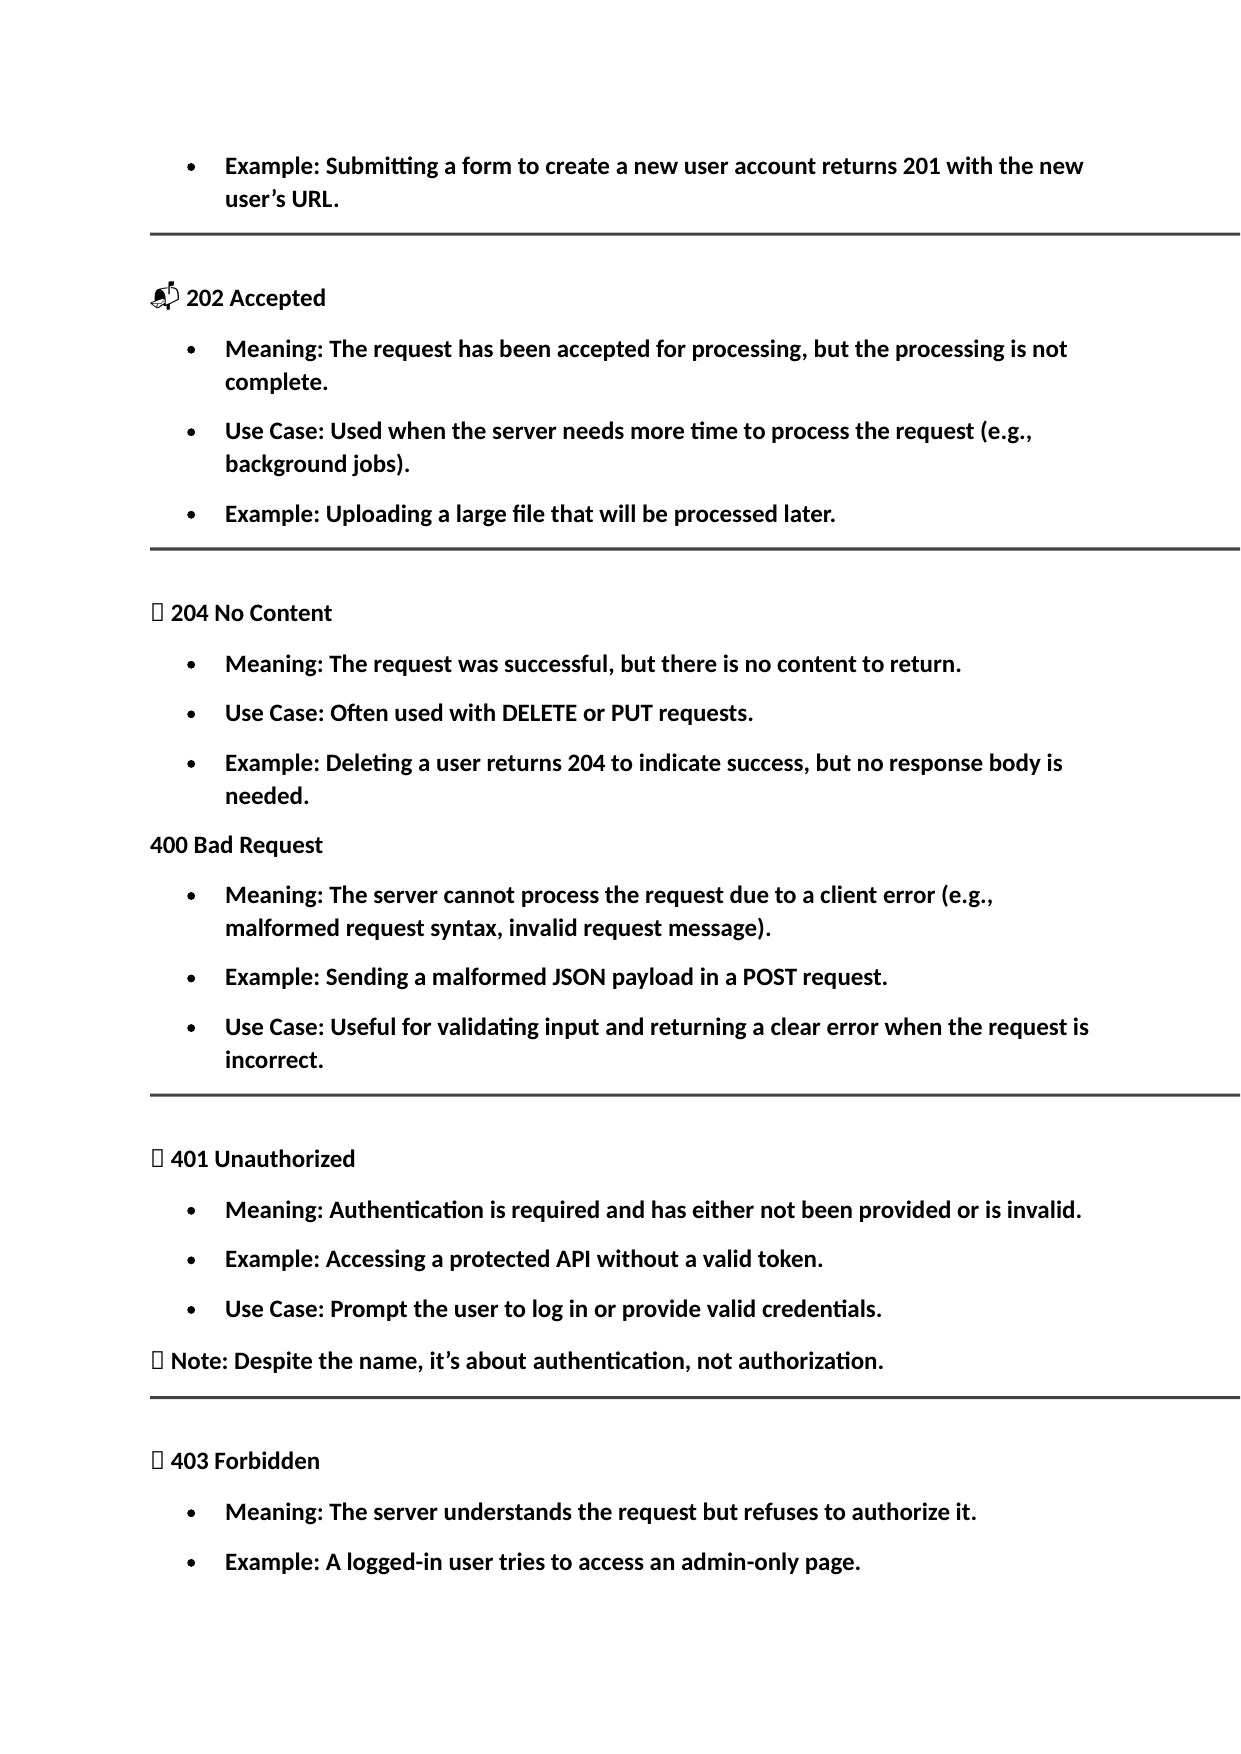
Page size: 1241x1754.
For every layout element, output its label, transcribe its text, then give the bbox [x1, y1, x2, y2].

list Use Case: Prompt the user to log in or provide valid credentials. [187, 1293, 1090, 1323]
list Example: Deleting a user returns 204 to indicate success, but no response body is needed. [187, 747, 1090, 810]
text 🔐 401 Unauthorized [150, 1140, 1090, 1174]
list Meaning: The request has been accepted for processing, but the processing is not complete. [187, 333, 1090, 396]
text 🚫 204 No Content [150, 594, 1090, 628]
list Meaning: Authentication is required and has either not been provided or is invalid. [187, 1194, 1090, 1224]
text 🚫 403 Forbidden [150, 1443, 1090, 1477]
text 🔸 Note: Despite the name, it’s about authentication, not authorization. [150, 1343, 1090, 1377]
text 📬 202 Accepted [150, 279, 1090, 313]
list Example: Uploading a large file that will be processed later. [187, 498, 1090, 528]
list Use Case: Often used with DELETE or PUT requests. [187, 697, 1090, 728]
list Example: Sending a malformed JSON payload in a POST request. [187, 961, 1090, 992]
list Example: A logged-in user tries to access an admin-only page. [187, 1546, 1090, 1576]
list Meaning: The server understands the request but refuses to authorize it. [187, 1496, 1090, 1527]
list Use Case: Used when the server needs more time to process the request (e.g., background jobs). [187, 415, 1090, 479]
list Example: Submitting a form to create a new user account returns 201 with the new user’s URL. [187, 150, 1090, 213]
list Meaning: The request was successful, but there is no content to return. [187, 648, 1090, 678]
text 400 Bad Request [150, 829, 1090, 860]
list Use Case: Useful for validating input and returning a clear error when the request is incorrect. [187, 1011, 1090, 1074]
list Meaning: The server cannot process the request due to a client error (e.g., malformed request syntax, invalid request message). [187, 879, 1090, 942]
list Example: Accessing a protected API without a valid token. [187, 1243, 1090, 1274]
